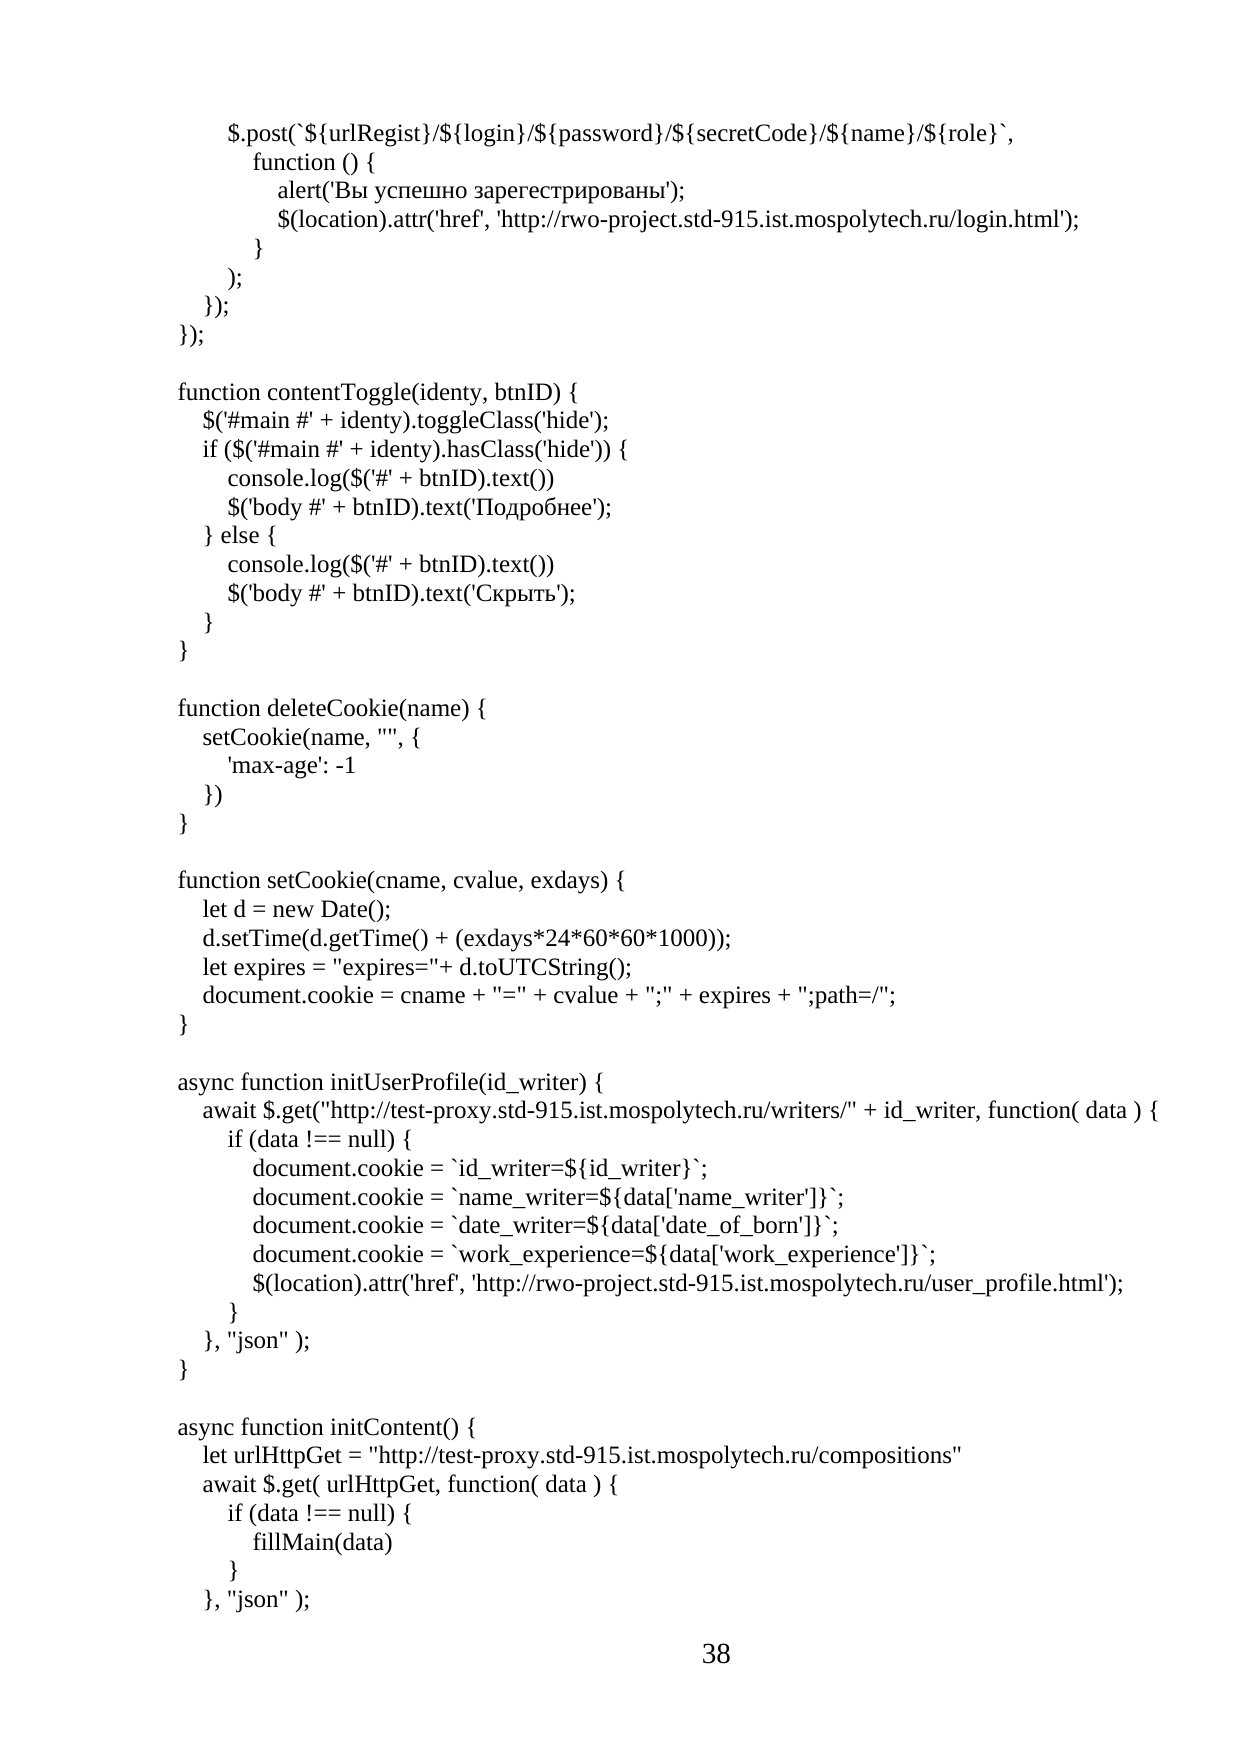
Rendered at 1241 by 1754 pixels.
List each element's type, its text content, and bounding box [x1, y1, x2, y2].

text } else { [177, 521, 1181, 549]
text document.cookie = `name_writer=${data['name_writer']}`; [177, 1182, 1181, 1211]
text function () { [177, 147, 1181, 176]
text ); [177, 262, 1181, 291]
text function deleteCookie(name) { [177, 693, 1181, 722]
text } [177, 636, 1181, 664]
text 'max-age': -1 [177, 751, 1181, 779]
text function contentToggle(identy, btnID) { [177, 377, 1181, 406]
text console.log($('#' + btnID).text()) [177, 549, 1181, 578]
text $(location).attr('href', 'http://rwo-project.std-915.ist.mospolytech.ru/login.html'); [177, 204, 1181, 233]
text } [177, 607, 1181, 636]
text } [177, 233, 1181, 262]
text async function initUserProfile(id_writer) { [177, 1067, 1181, 1096]
text $(location).attr('href', 'http://rwo-project.std-915.ist.mospolytech.ru/user_profile.html'); [177, 1268, 1181, 1297]
text } [177, 1354, 1181, 1383]
text if (data !== null) { [177, 1124, 1181, 1153]
text fillMain(data) [177, 1527, 1181, 1556]
text }) [177, 779, 1181, 808]
text let d = new Date(); [177, 894, 1181, 923]
text }, "json" ); [177, 1326, 1181, 1354]
text document.cookie = `work_experience=${data['work_experience']}`; [177, 1239, 1181, 1268]
text $('#main #' + identy).toggleClass('hide'); [177, 406, 1181, 434]
text } [177, 808, 1181, 837]
text document.cookie = cname + "=" + cvalue + ";" + expires + ";path=/"; [177, 981, 1181, 1009]
text setCookie(name, "", { [177, 722, 1181, 751]
text $.post(`${urlRegist}/${login}/${password}/${secretCode}/${name}/${role}`, [177, 118, 1181, 147]
text console.log($('#' + btnID).text()) [177, 463, 1181, 492]
text document.cookie = `date_writer=${data['date_of_born']}`; [177, 1211, 1181, 1239]
text alert('Вы успешно зарегестрированы'); [177, 176, 1181, 204]
text let urlHttpGet = "http://test-proxy.std-915.ist.mospolytech.ru/compositions" [177, 1441, 1181, 1469]
text if ($('#main #' + identy).hasClass('hide')) { [177, 434, 1181, 463]
text d.setTime(d.getTime() + (exdays*24*60*60*1000)); [177, 923, 1181, 952]
text await $.get("http://test-proxy.std-915.ist.mospolytech.ru/writers/" + id_writer, function( data ) { [177, 1096, 1181, 1124]
text }, "json" ); [177, 1584, 1181, 1613]
text }); [177, 319, 1181, 348]
text let expires = "expires="+ d.toUTCString(); [177, 952, 1181, 981]
text async function initContent() { [177, 1412, 1181, 1441]
text $('body #' + btnID).text('Скрыть'); [177, 578, 1181, 607]
text if (data !== null) { [177, 1498, 1181, 1527]
text }); [177, 291, 1181, 319]
text $('body #' + btnID).text('Подробнее'); [177, 492, 1181, 521]
text function setCookie(cname, cvalue, exdays) { [177, 866, 1181, 894]
text } [177, 1009, 1181, 1038]
text await $.get( urlHttpGet, function( data ) { [177, 1469, 1181, 1498]
text document.cookie = `id_writer=${id_writer}`; [177, 1153, 1181, 1182]
text } [177, 1556, 1181, 1584]
text } [177, 1297, 1181, 1326]
